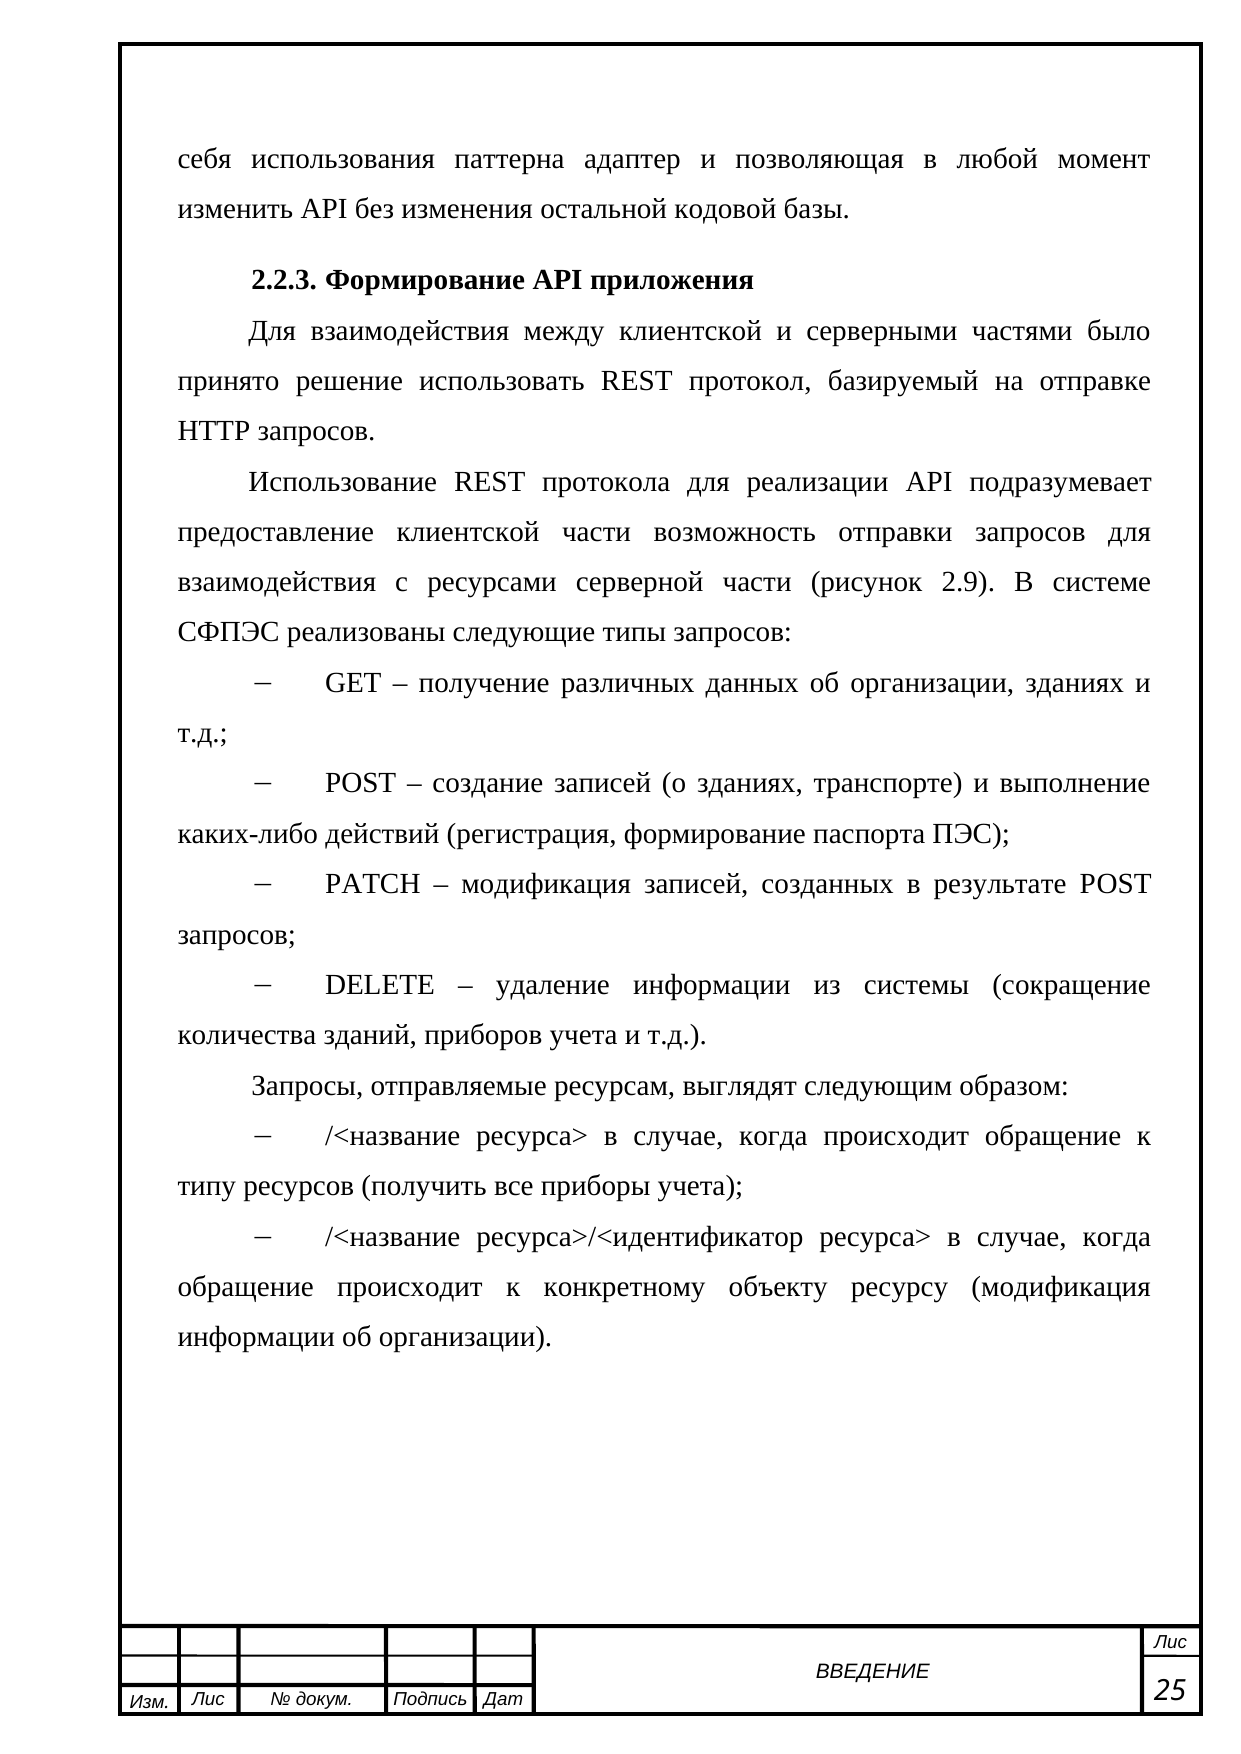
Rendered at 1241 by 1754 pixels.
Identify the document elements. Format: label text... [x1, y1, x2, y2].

text Для взаимодействия между клиентской и серверными частями было принято решение использовать REST протокол, базируемый на отправке HTTP запросов. [177, 313, 1152, 447]
text Запросы, отправляемые ресурсам, выглядят следующим образом: [251, 1068, 1152, 1101]
subtitle Формирование API приложения [177, 262, 1152, 296]
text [177, 141, 1152, 225]
list /<название ресурса>/<идентификатор ресурса> в случае, когда обращение происходит к конкретному объекту ресурсу (модификация информации об организации). [177, 1219, 1152, 1353]
list GET – получение различных данных об организации, зданиях и т.д.; [177, 665, 1152, 749]
list POST – создание записей (о зданиях, транспорте) и выполнение каких-либо действий (регистрация, формирование паспорта ПЭС); [177, 766, 1152, 849]
text Использование REST протокола для реализации API подразумевает предоставление клиентской части возможность отправки запросов для взаимодействия с ресурсами серверной части (рисунок 2.9). В системе СФПЭС реализованы следующие типы запросов: [177, 464, 1152, 648]
list /<название ресурса> в случае, когда происходит обращение к типу ресурсов (получить все приборы учета); [177, 1118, 1152, 1202]
list DELETE – удаление информации из системы (сокращение количества зданий, приборов учета и т.д.). [177, 967, 1152, 1051]
list PATCH – модификация записей, созданных в результате POST запросов; [177, 866, 1152, 950]
